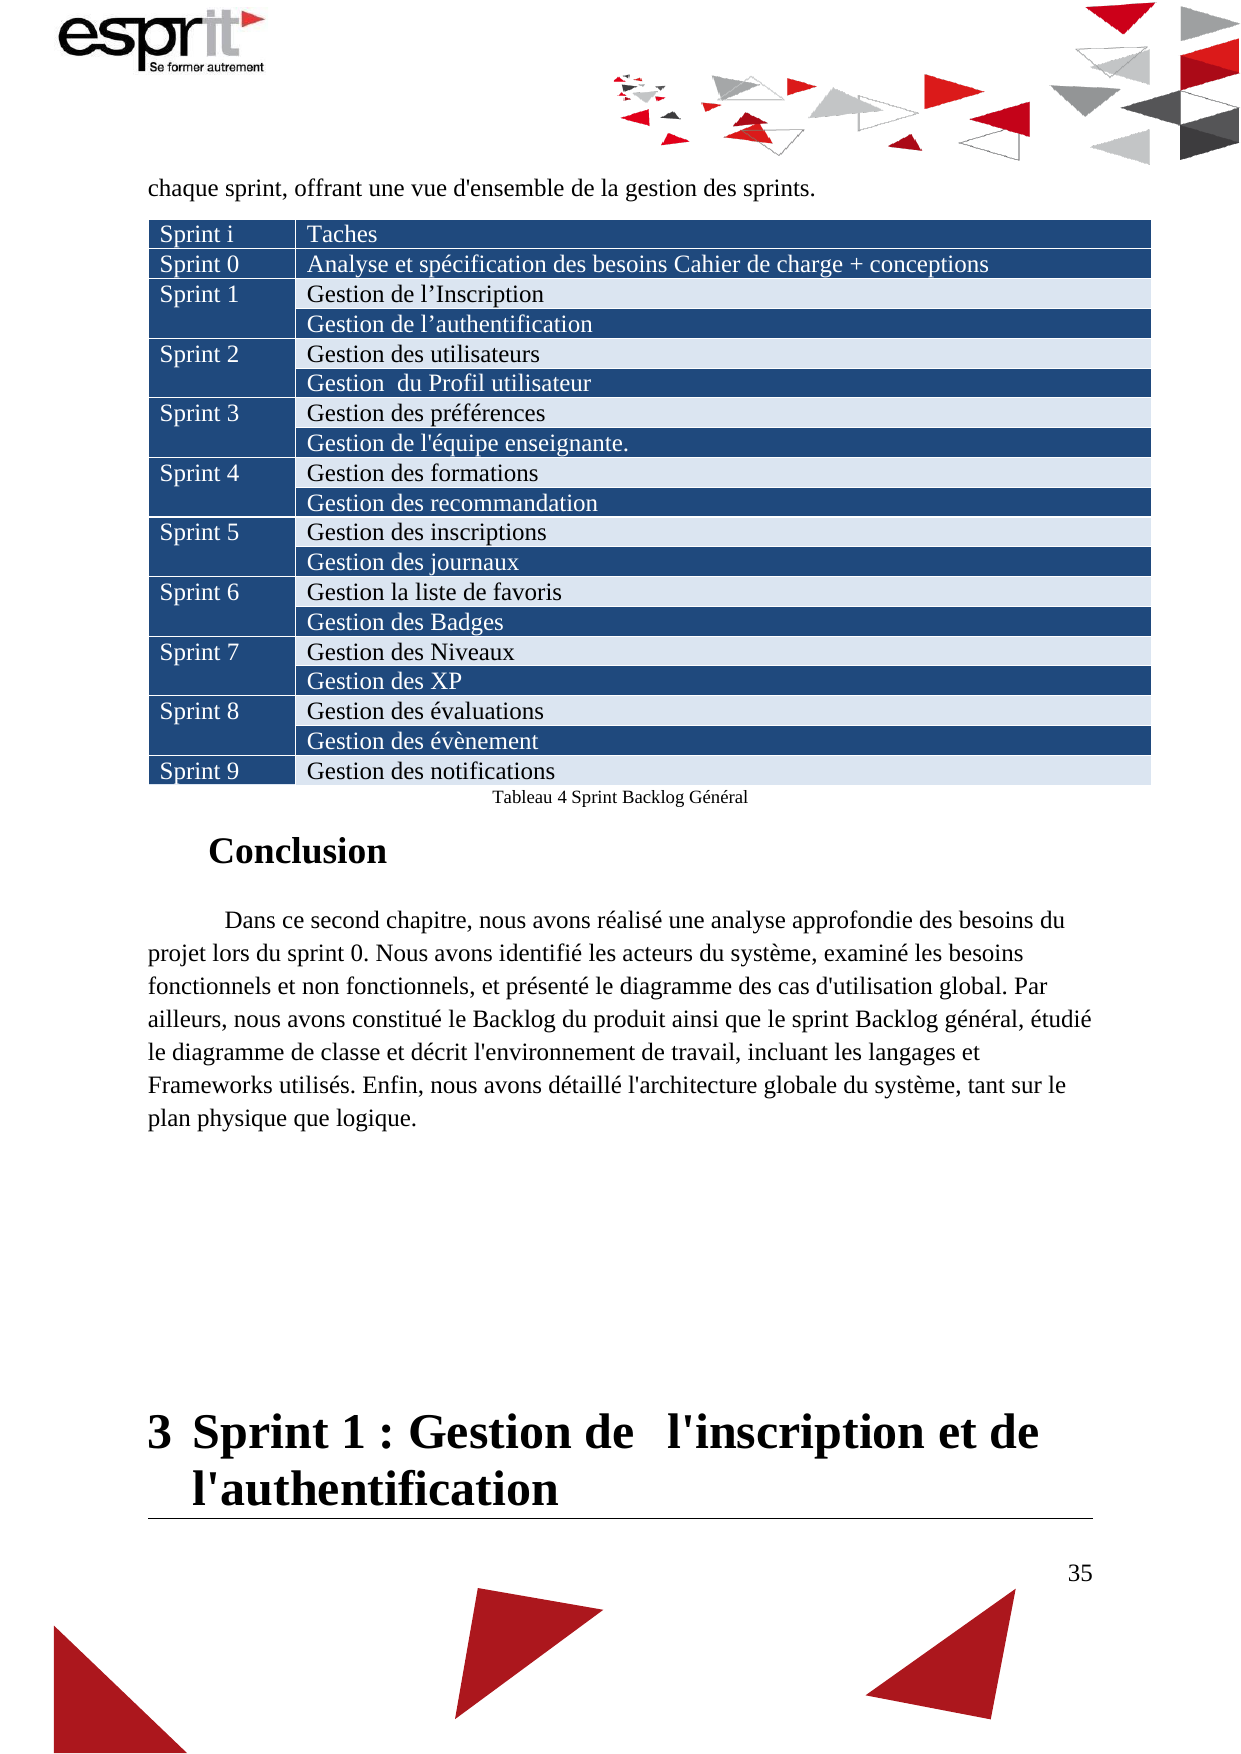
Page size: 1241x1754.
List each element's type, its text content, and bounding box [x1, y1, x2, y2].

table_cell Sprint 7 [149, 637, 295, 695]
table_cell Sprint 9 [149, 756, 295, 784]
table_cell Sprint 1 [149, 279, 295, 338]
table_cell Gestion des utilisateurs [296, 339, 1151, 367]
table_cell Sprint 2 [149, 339, 295, 397]
table_cell Sprint 3 [149, 398, 295, 457]
text Le Sprint Backlog général liste les tâches et fonctionnalités à développer pour chaque sprint, offrant une vue d'ensemble de la gestion des sprints. [148, 173, 1093, 202]
table_cell Sprint 8 [149, 696, 295, 755]
table_cell Sprint 0 [149, 249, 295, 278]
table_cell Gestion du Profil utilisateur [296, 369, 1151, 397]
table_cell Gestion des préférences [296, 398, 1151, 427]
table_cell Gestion des inscriptions [296, 518, 1151, 546]
table_header Sprint i [149, 220, 295, 248]
subtitle Conclusion [208, 828, 1093, 871]
table_cell Gestion des formations [296, 458, 1151, 487]
table_cell Gestion la liste de favoris [296, 577, 1151, 606]
text Dans ce second chapitre, nous avons réalisé une analyse approfondie des besoins du projet lors du sprint 0. Nous avons identifié les acteurs du système, examiné les besoins fonctionnels et non fonctionnels, et présenté le diagramme des cas d'utilisation global. Par ailleurs, nous avons constitué le Backlog du produit ainsi que le sprint Backlog général, étudié le diagramme de classe et décrit l'environnement de travail, incluant les langages et Frameworks utilisés. Enfin, nous avons détaillé l'architecture globale du système, tant sur le plan physique que logique. [148, 905, 1093, 1132]
table_cell Gestion des Niveaux [296, 637, 1151, 665]
picture [54, 7, 269, 75]
table_cell Analyse et spécification des besoins Cahier de charge + conceptions [296, 249, 1151, 278]
table_cell Gestion de l’authentification [296, 309, 1151, 338]
table_cell Gestion des journaux [296, 547, 1151, 576]
picture [613, 0, 1241, 167]
table_header Taches [296, 220, 1151, 248]
table_cell Gestion des Badges [296, 607, 1151, 636]
table_cell Gestion des évaluations [296, 696, 1151, 725]
table_cell Gestion des XP [296, 666, 1151, 695]
table_cell Gestion des recommandation [296, 488, 1151, 516]
table_cell Sprint 6 [149, 577, 295, 636]
text Tableau 4 Sprint Backlog Général [148, 786, 1093, 807]
table_cell Gestion de l’Inscription [296, 279, 1151, 308]
table_cell Sprint 5 [149, 518, 295, 576]
table_cell Gestion de l'équipe enseignante. [296, 428, 1151, 457]
table_cell Gestion des évènement [296, 726, 1151, 755]
table_cell Gestion des notifications [296, 756, 1151, 784]
table_cell Sprint 4 [149, 458, 295, 516]
subtitle Sprint 1 : Gestion de l'inscription et de l'authentification [148, 1401, 1093, 1518]
